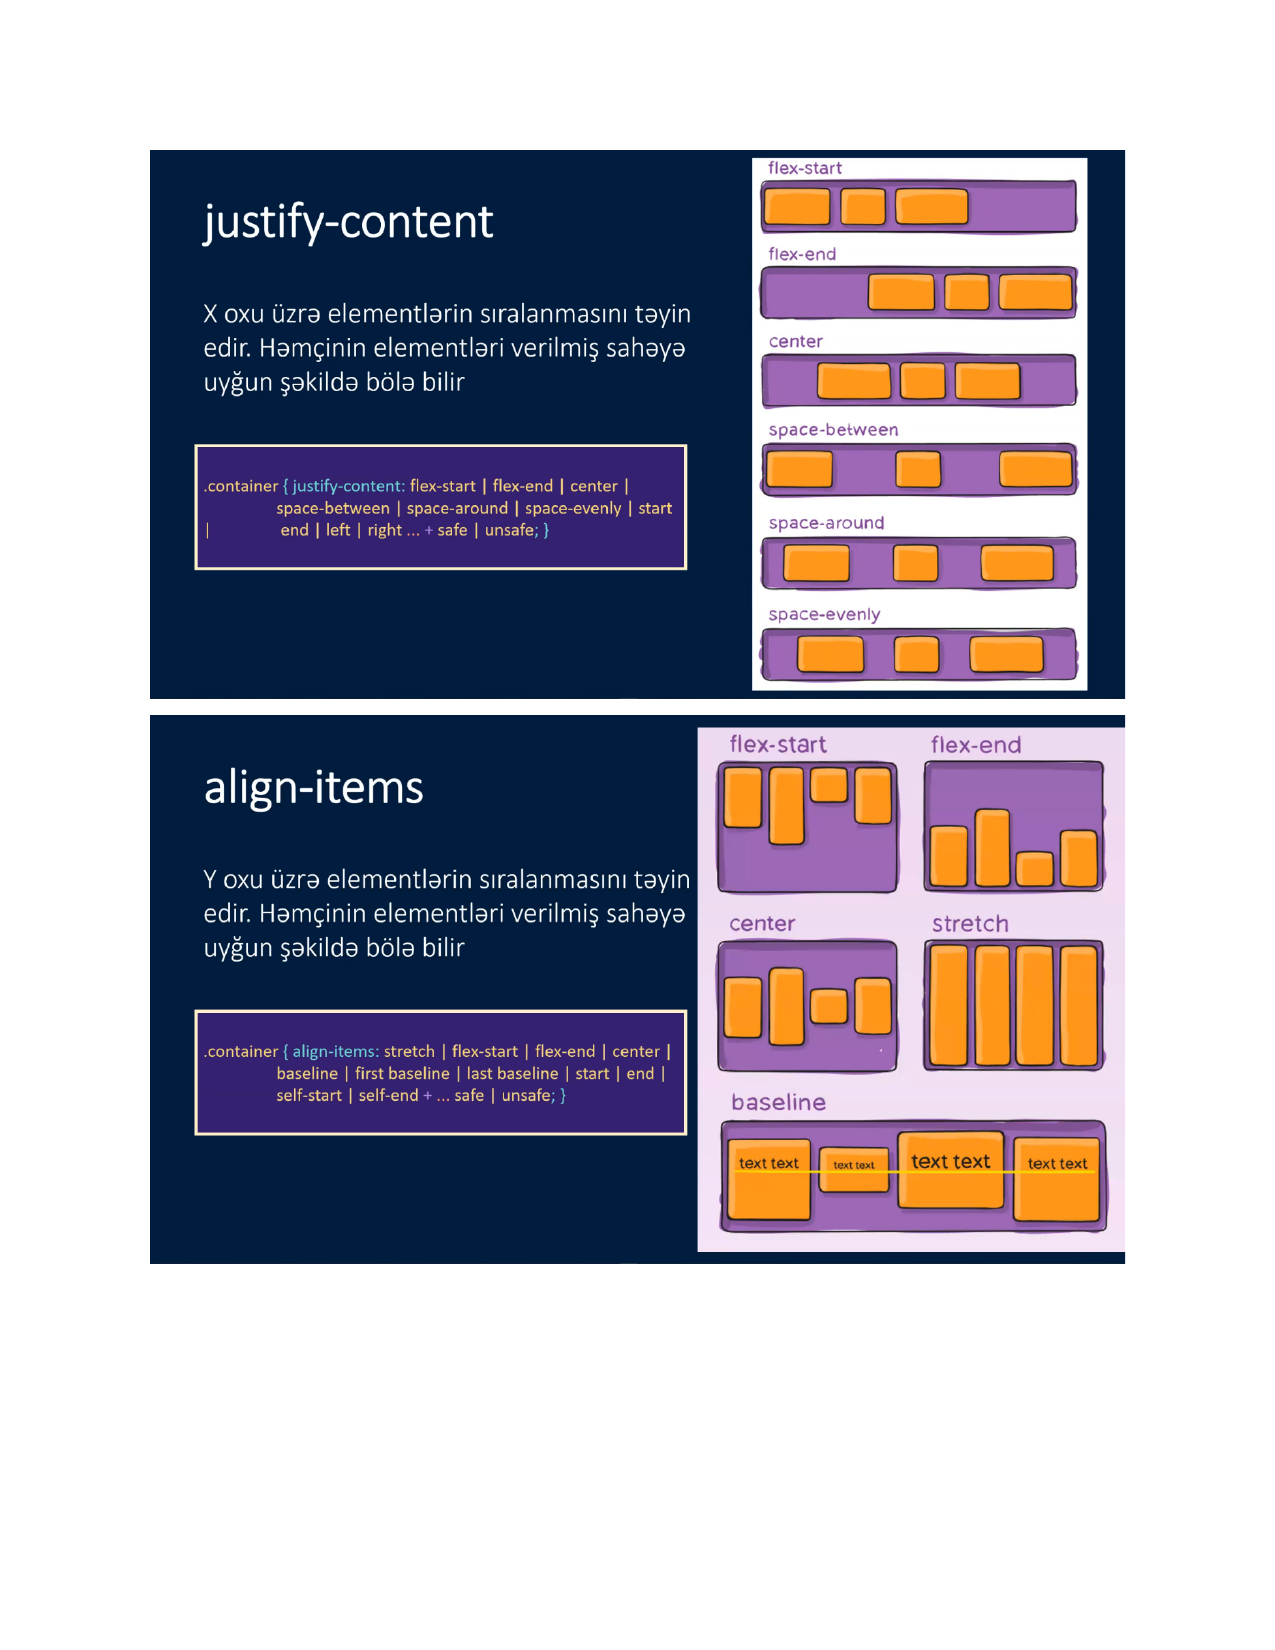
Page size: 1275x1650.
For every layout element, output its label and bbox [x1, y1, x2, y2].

picture [150, 150, 1125, 699]
picture [150, 715, 1125, 1264]
